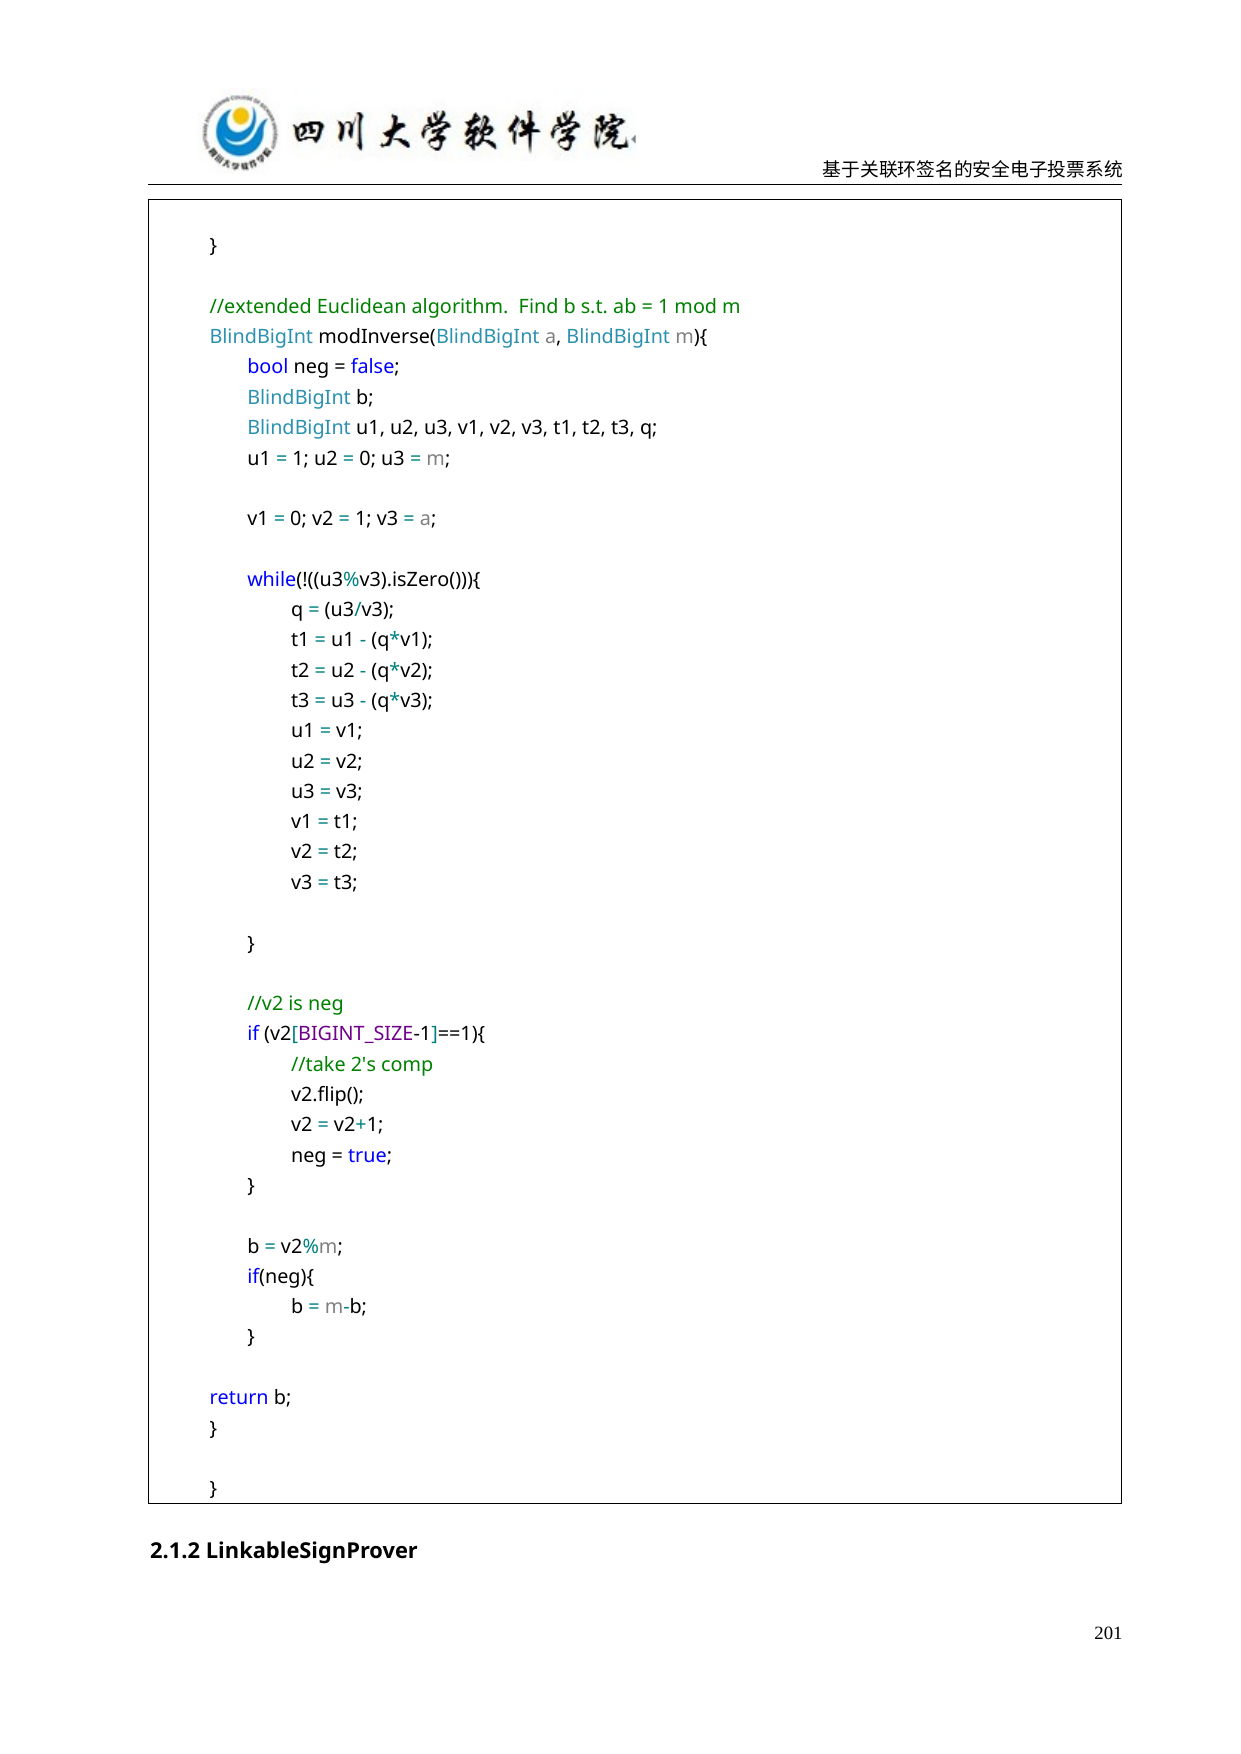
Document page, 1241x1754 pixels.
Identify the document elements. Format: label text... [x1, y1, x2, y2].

text 2.1.2 LinkableSignProver [150, 1534, 1120, 1565]
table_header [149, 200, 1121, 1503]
picture [197, 88, 639, 177]
